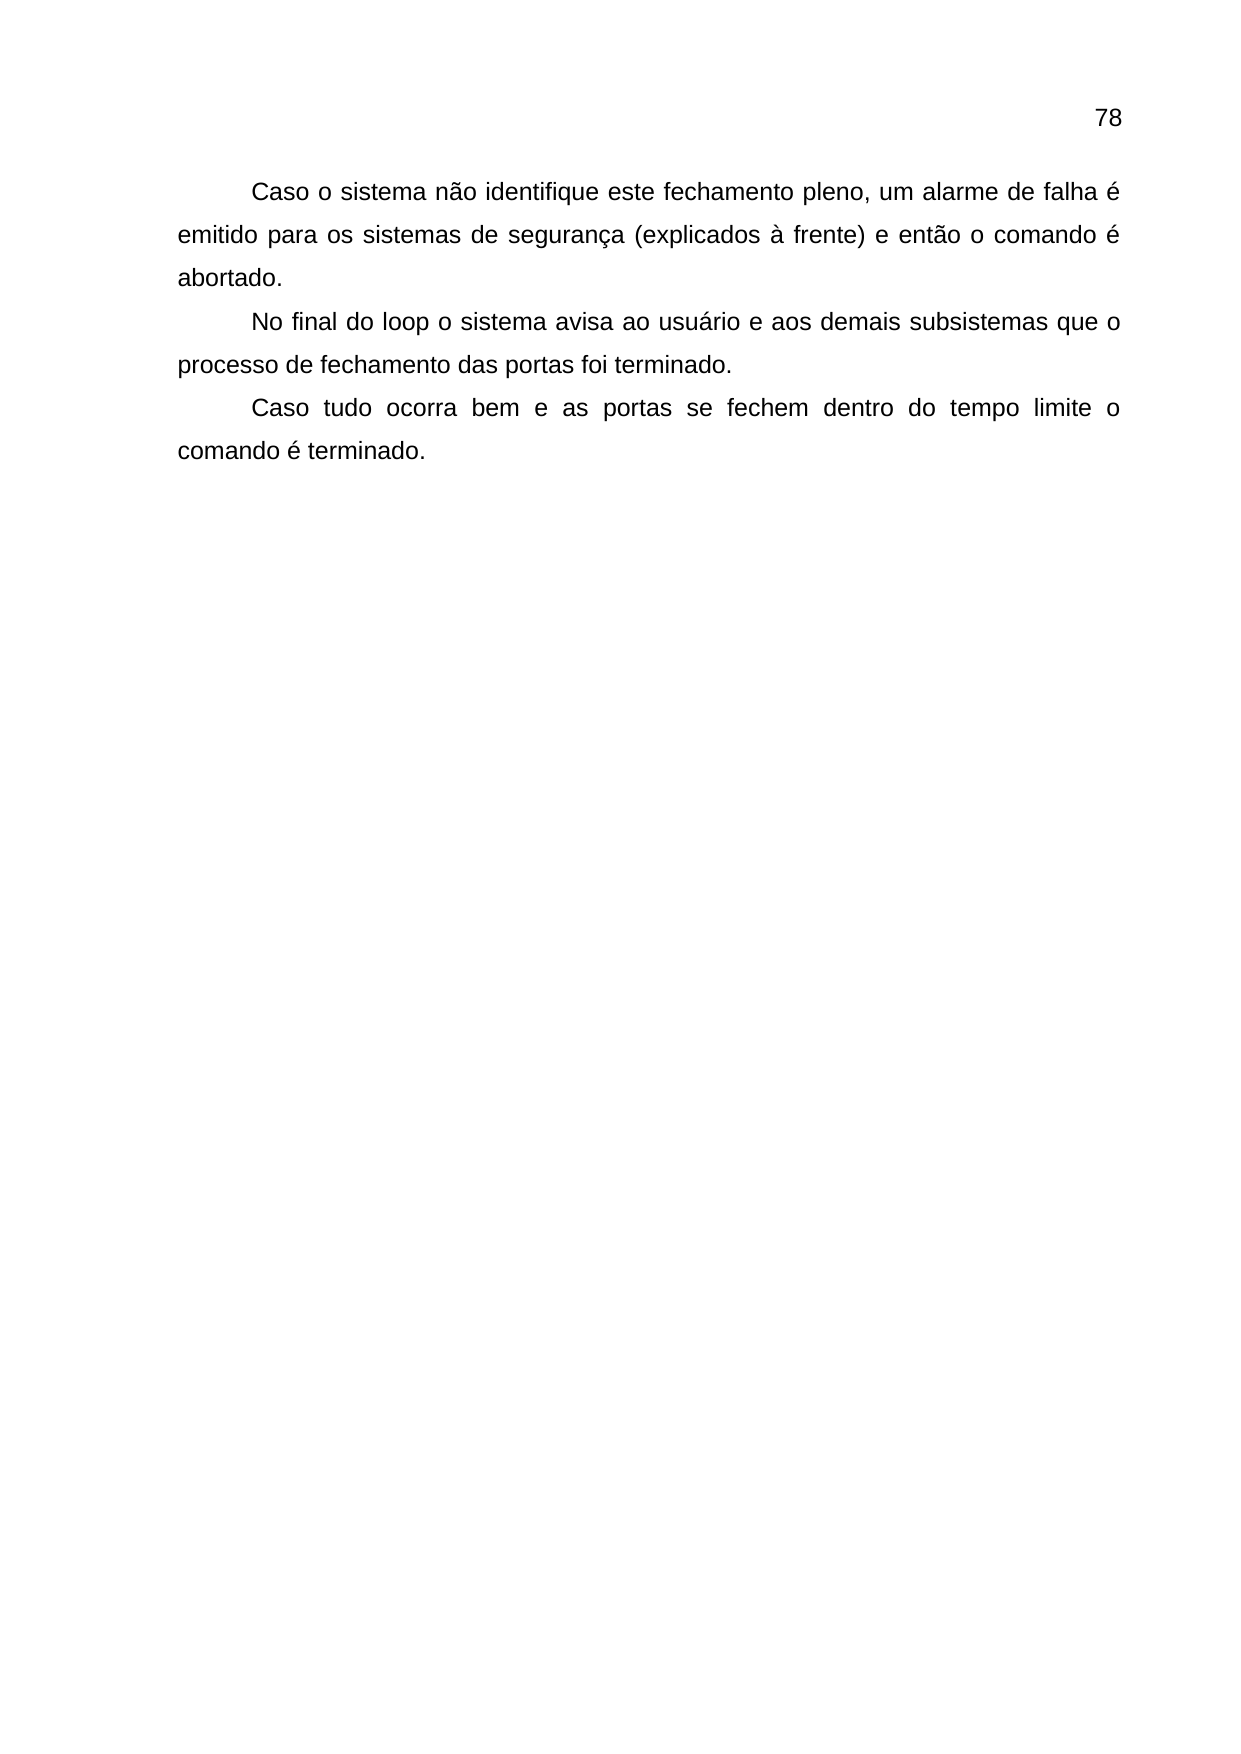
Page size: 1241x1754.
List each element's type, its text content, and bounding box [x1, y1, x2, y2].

text Caso o sistema não identifique este fechamento pleno, um alarme de falha é emitido para os sistemas de segurança (explicados à frente) e então o comando é abortado. [177, 177, 1122, 292]
text No final do loop o sistema avisa ao usuário e aos demais subsistemas que o processo de fechamento das portas foi terminado. [177, 307, 1122, 378]
text Caso tudo ocorra bem e as portas se fechem dentro do tempo limite o comando é terminado. [177, 393, 1122, 465]
